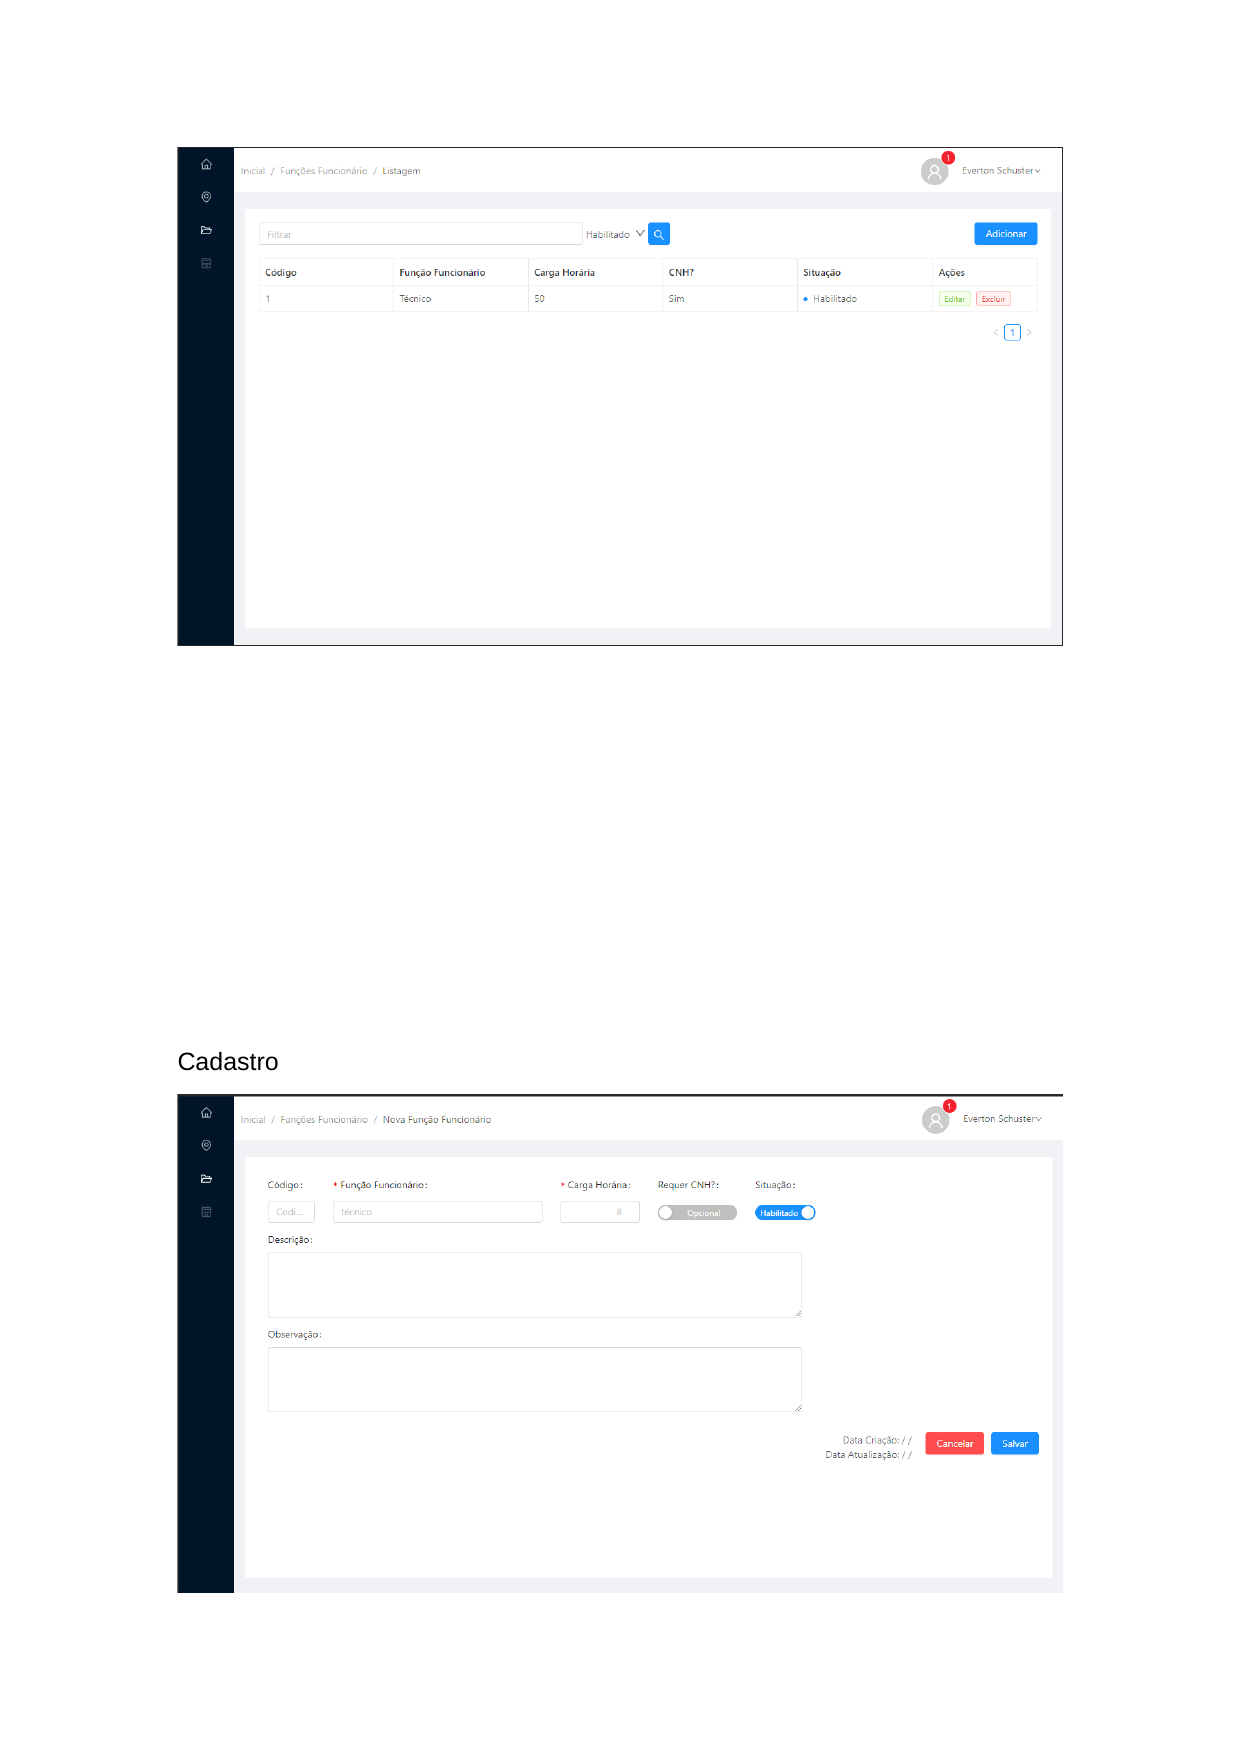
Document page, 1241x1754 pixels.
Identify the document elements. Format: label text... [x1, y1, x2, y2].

picture [177, 1094, 1063, 1593]
text Cadastro [177, 1047, 1063, 1075]
picture [177, 147, 1063, 646]
